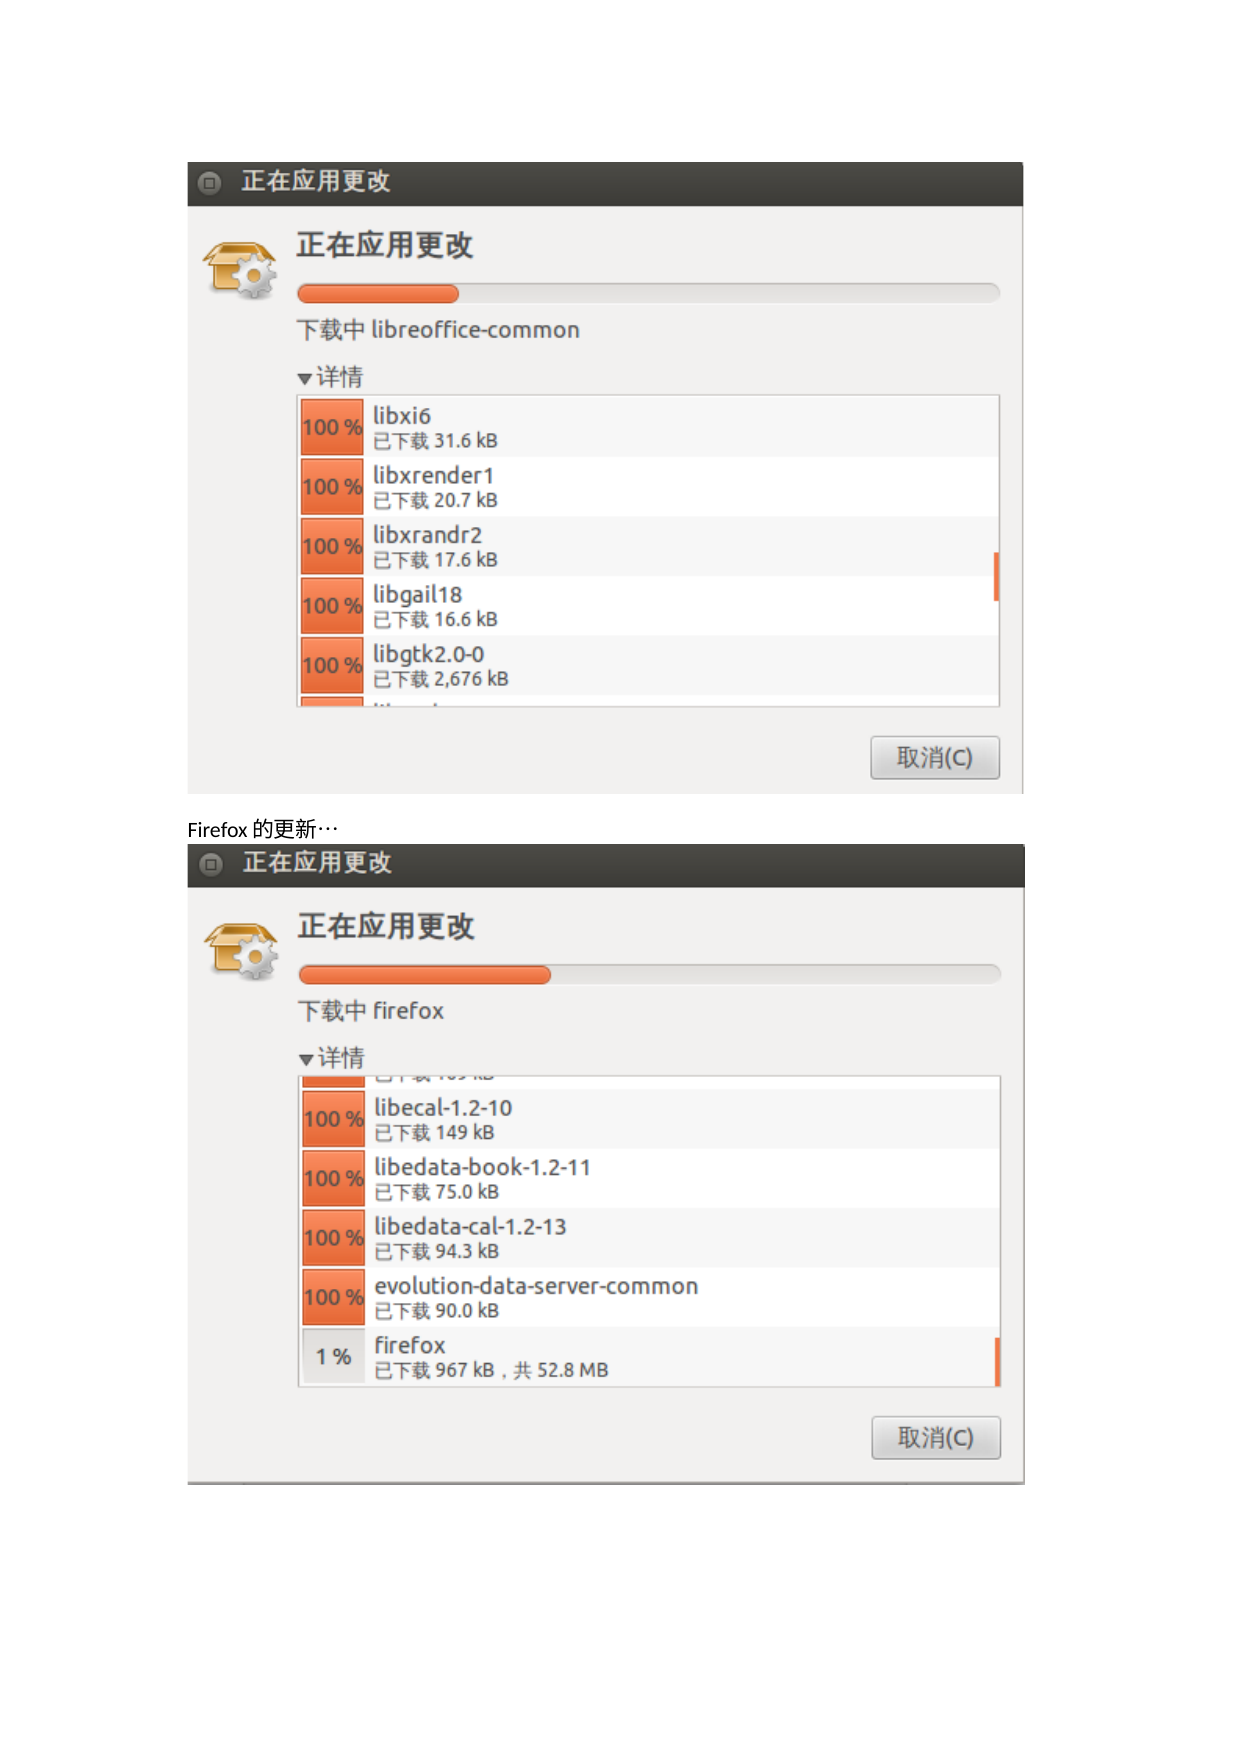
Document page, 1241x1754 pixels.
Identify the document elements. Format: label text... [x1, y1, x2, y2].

picture [187, 162, 1024, 794]
picture [187, 844, 1025, 1485]
text Firefox的更新… [187, 812, 1053, 844]
